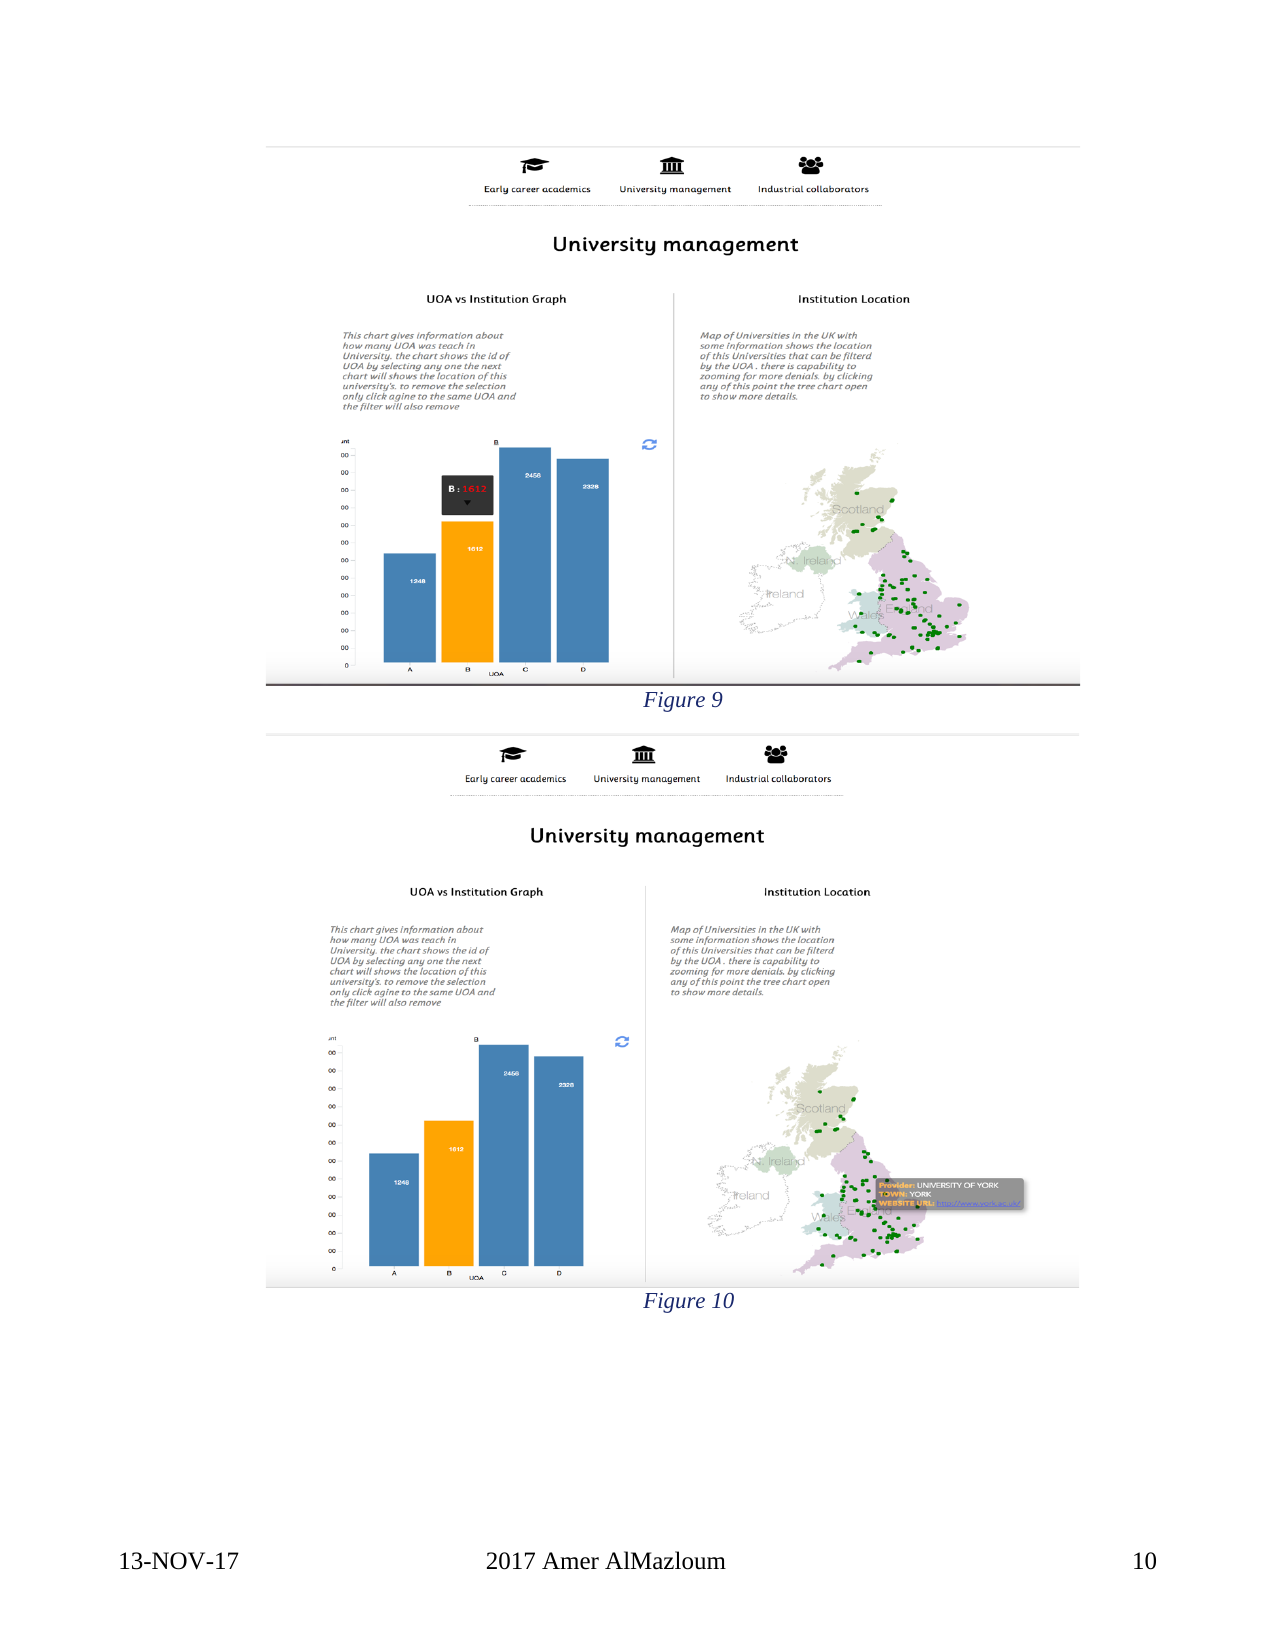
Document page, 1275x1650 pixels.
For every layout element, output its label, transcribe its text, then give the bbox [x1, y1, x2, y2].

picture [265, 733, 1080, 1288]
picture [265, 146, 1081, 686]
